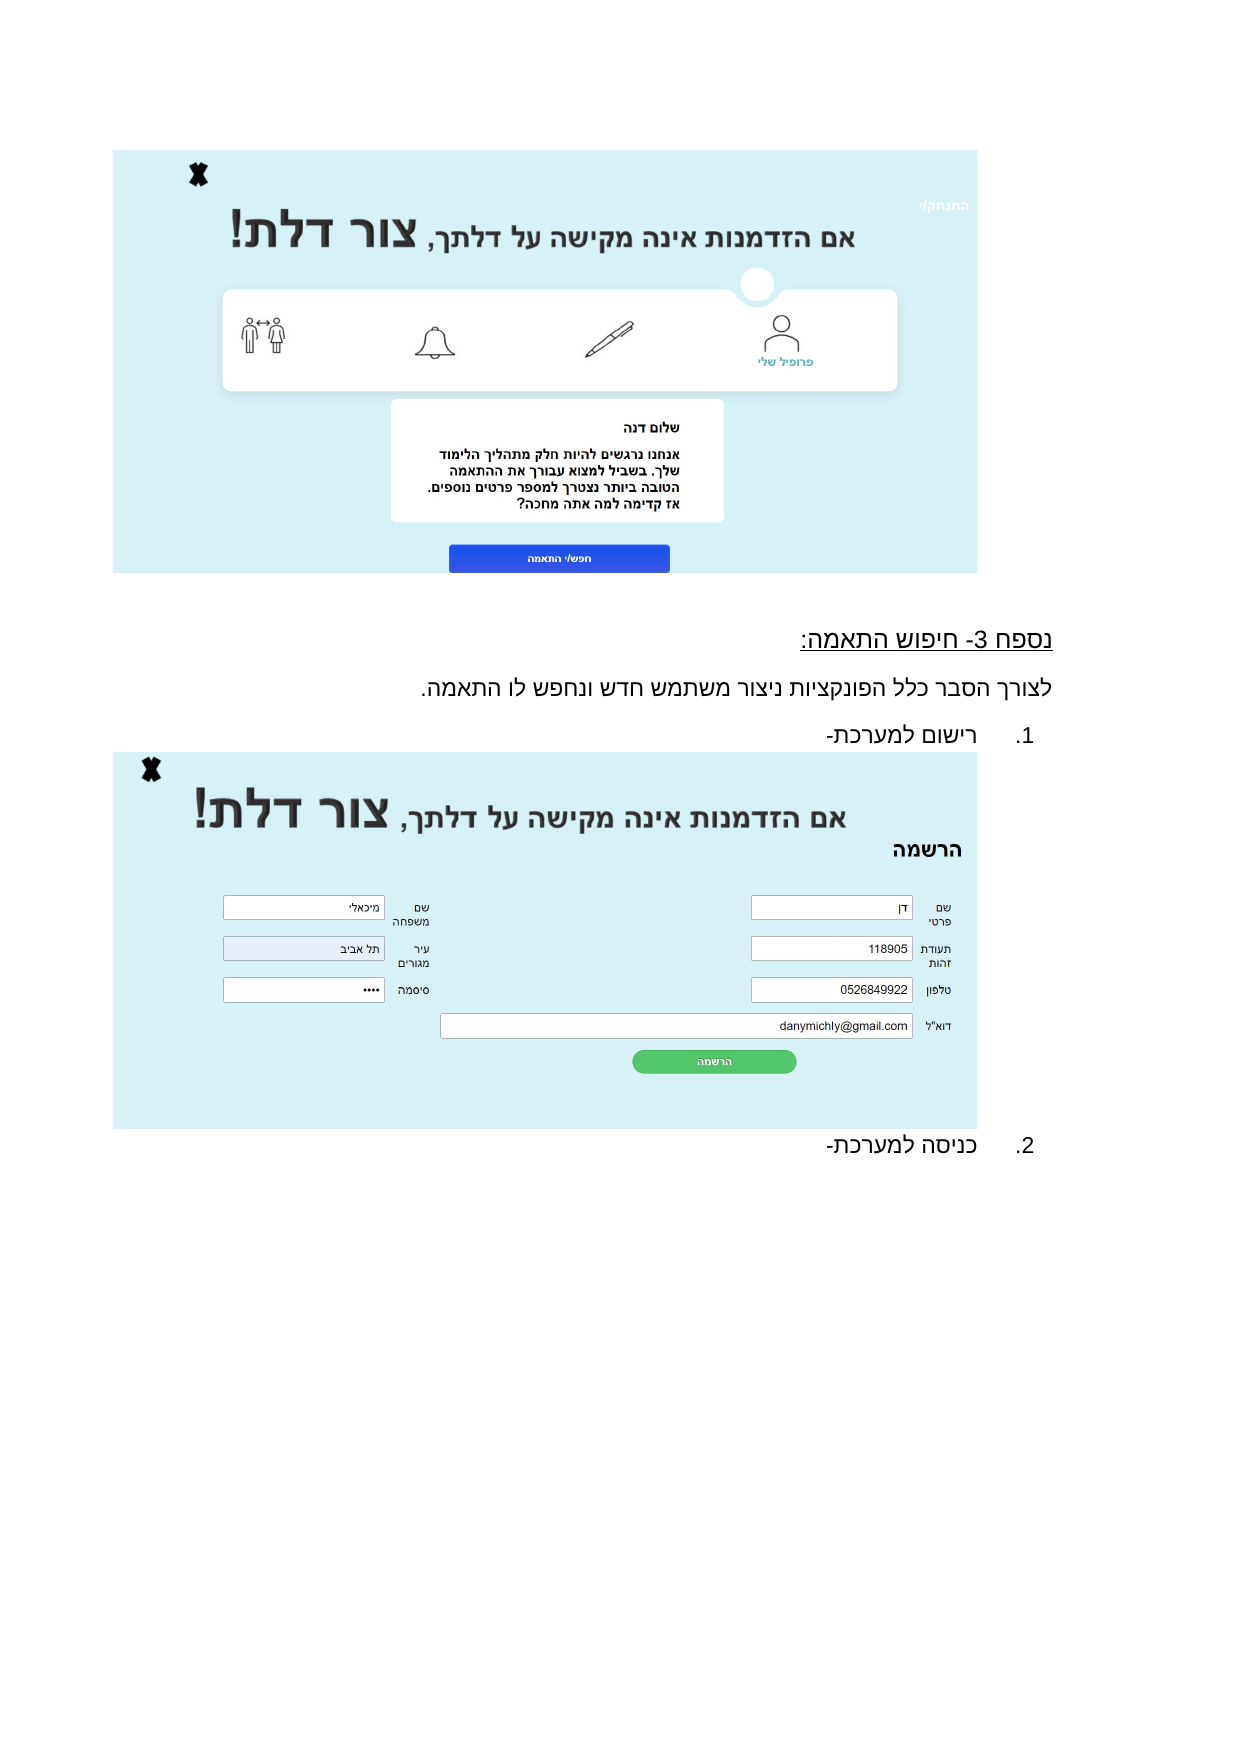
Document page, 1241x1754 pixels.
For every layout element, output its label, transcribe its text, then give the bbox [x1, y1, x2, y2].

list כניסה למערכת- [187, 1132, 1015, 1159]
list רישום למערכת- [187, 722, 1015, 748]
text נספח 3- חיפוש התאמה: [187, 625, 1053, 654]
picture [112, 752, 978, 1129]
text לצורך הסבר כלל הפונקציות ניצור משתמש חדש ונחפש לו התאמה. [187, 675, 1053, 701]
picture [112, 150, 978, 573]
